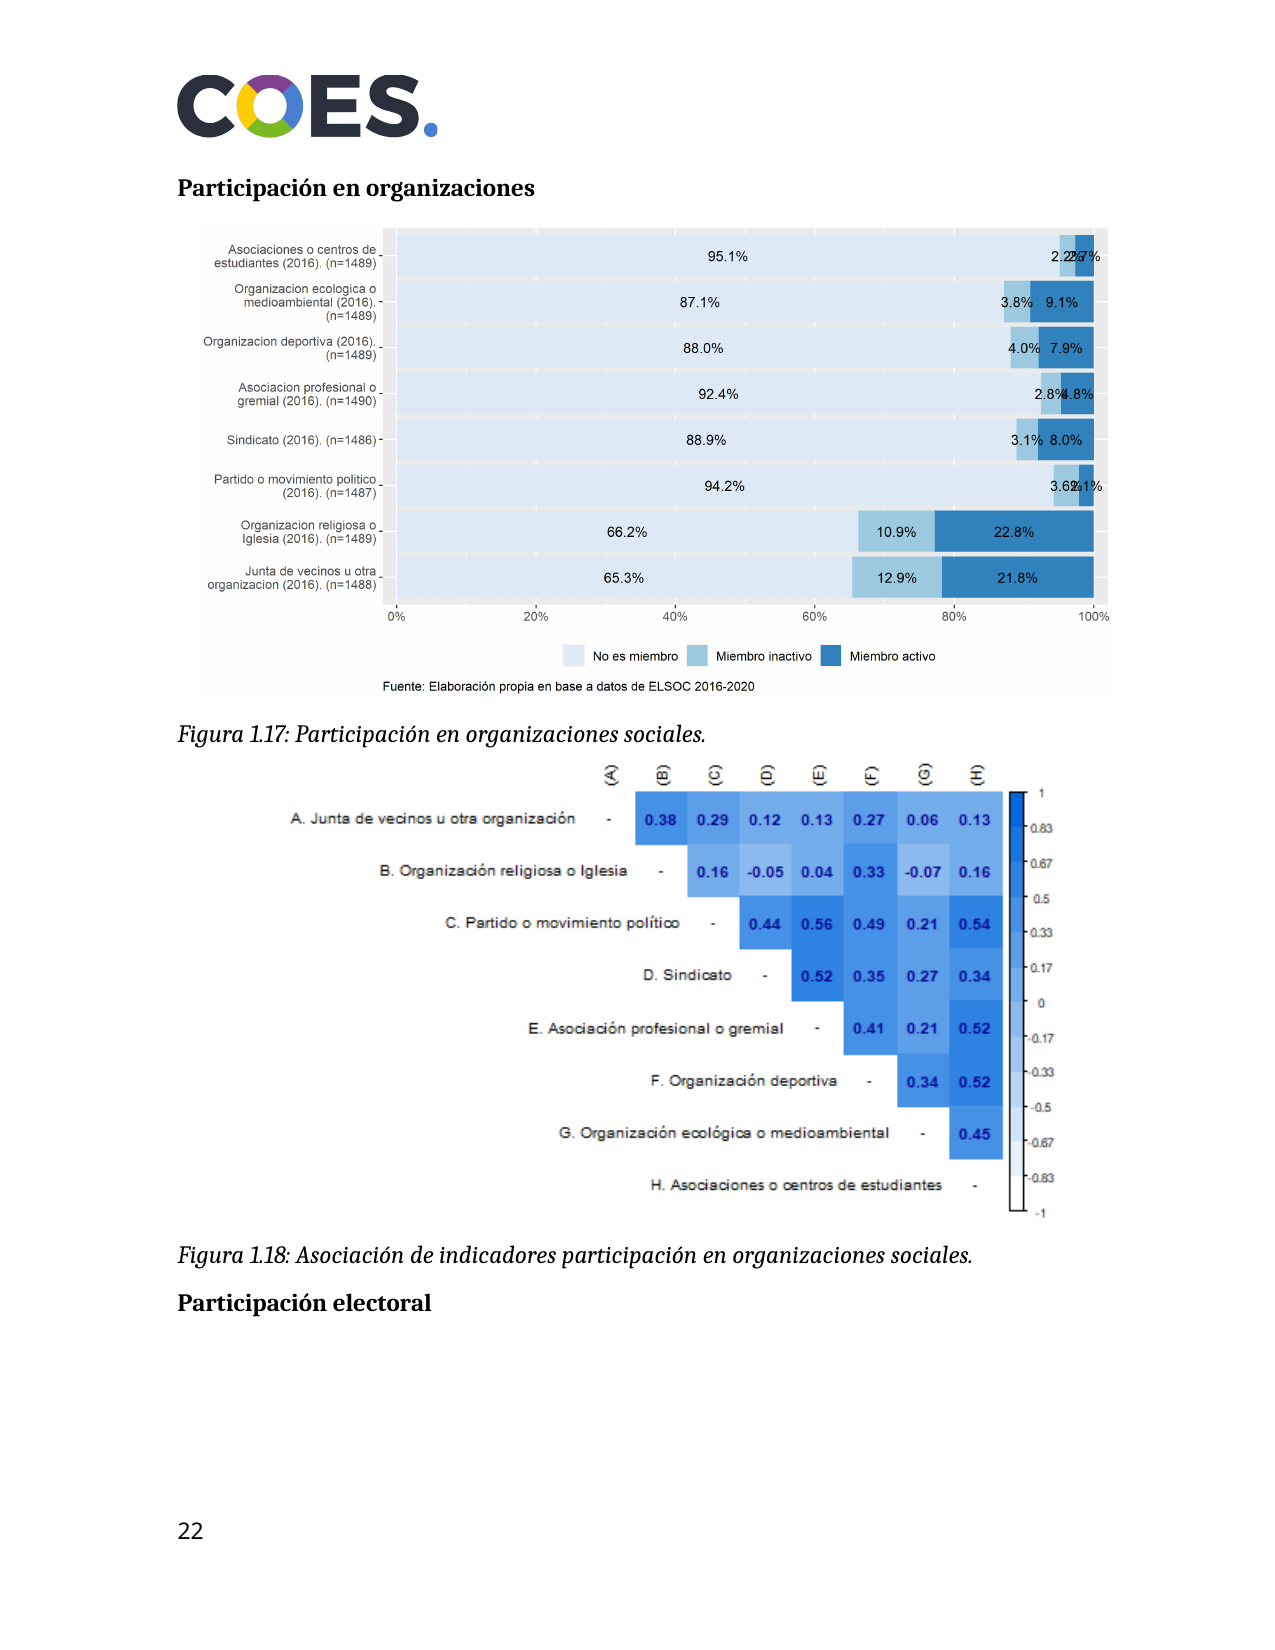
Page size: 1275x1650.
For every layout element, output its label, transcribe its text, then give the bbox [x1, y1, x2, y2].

text Figura 1.17: Participación en organizaciones sociales. [177, 720, 1098, 749]
text Participación electoral [177, 1289, 1098, 1318]
text Participación en organizaciones [177, 174, 1098, 203]
picture [196, 221, 1115, 700]
picture [196, 761, 1115, 1221]
picture [177, 75, 438, 146]
text Figura 1.18: Asociación de indicadores participación en organizaciones sociales. [177, 1241, 1098, 1270]
